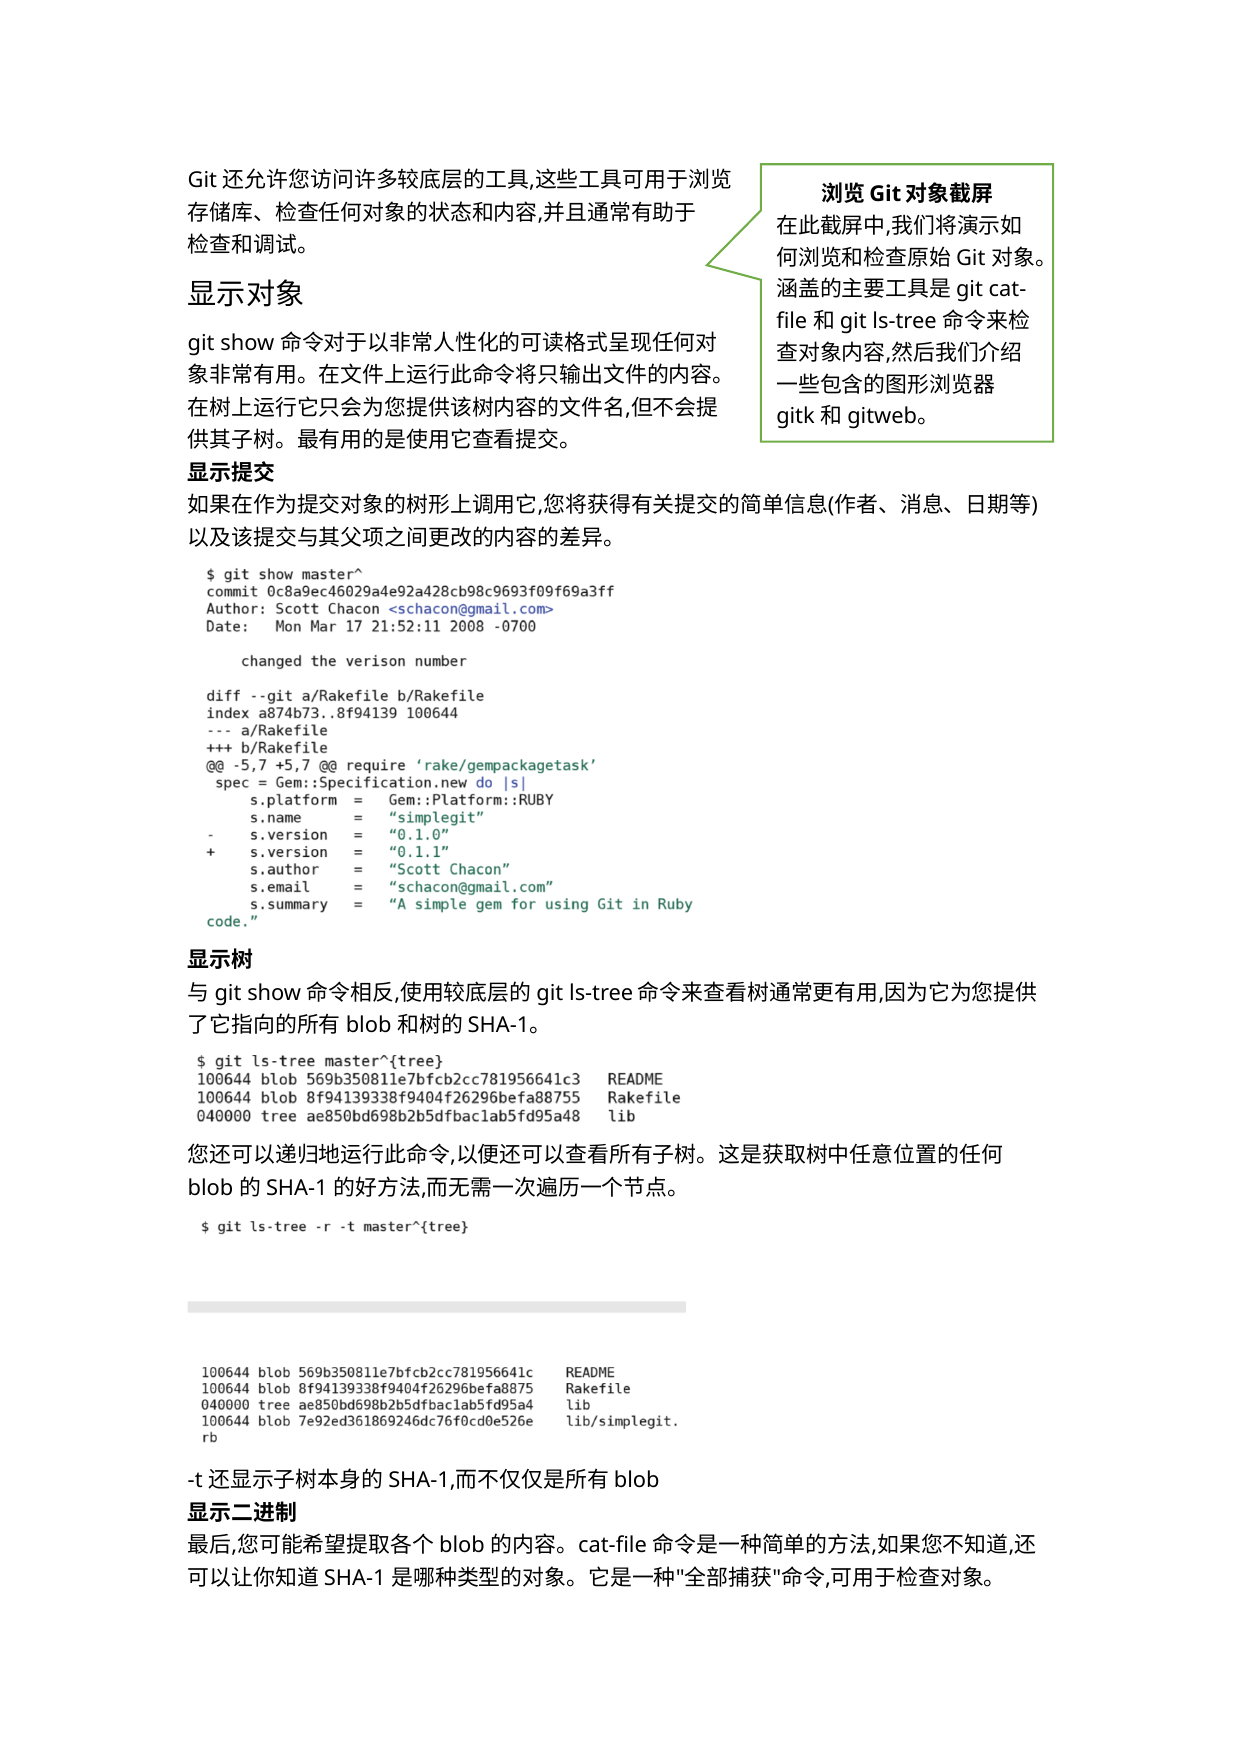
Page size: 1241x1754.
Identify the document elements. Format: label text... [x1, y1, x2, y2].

text Git 还允许您访问许多较底层的工具,这些工具可用于浏览存储库、检查任何对象的状态和内容,并且通常有助于检查和调试。 [187, 162, 1053, 259]
picture [187, 1043, 693, 1133]
text 最后,您可能希望提取各个 blob 的内容。cat-file 命令是一种简单的方法,如果您不知道,还可以让你知道 SHA-1 是哪种类型的对象。它是一种"全部捕获"命令,可用于检查对象。 [187, 1527, 1053, 1592]
picture [187, 1213, 686, 1451]
text -t 还显示子树本身的 SHA-1,而不仅仅是所有 blob [187, 1462, 1053, 1494]
text git show 命令对于以非常人性化的可读格式呈现任何对象非常有用。在文件上运行此命令将只输出文件的内容。在树上运行它只会为您提供该树内容的文件名,但不会提供其子树。最有用的是使用它查看提交。 [187, 324, 1053, 454]
text 显示树 [187, 942, 1053, 974]
text 与 git show 命令相反,使用较底层的 git ls-tree命令来查看树通常更有用,因为它为您提供了它指向的所有 blob 和树的 SHA-1。 [187, 974, 1053, 1039]
text 显示二进制 [187, 1494, 1053, 1527]
text 显示提交 [187, 454, 1053, 487]
text 您还可以递归地运行此命令,以便还可以查看所有子树。这是获取树中任意位置的任何 blob 的 SHA-1 的好方法,而无需一次遍历一个节点。 [187, 1137, 1053, 1202]
text 如果在作为提交对象的树形上调用它,您将获得有关提交的简单信息(作者、消息、日期等)以及该提交与其父项之间更改的内容的差异。 [187, 487, 1053, 552]
text 显示对象 [187, 259, 759, 324]
picture [187, 557, 701, 937]
